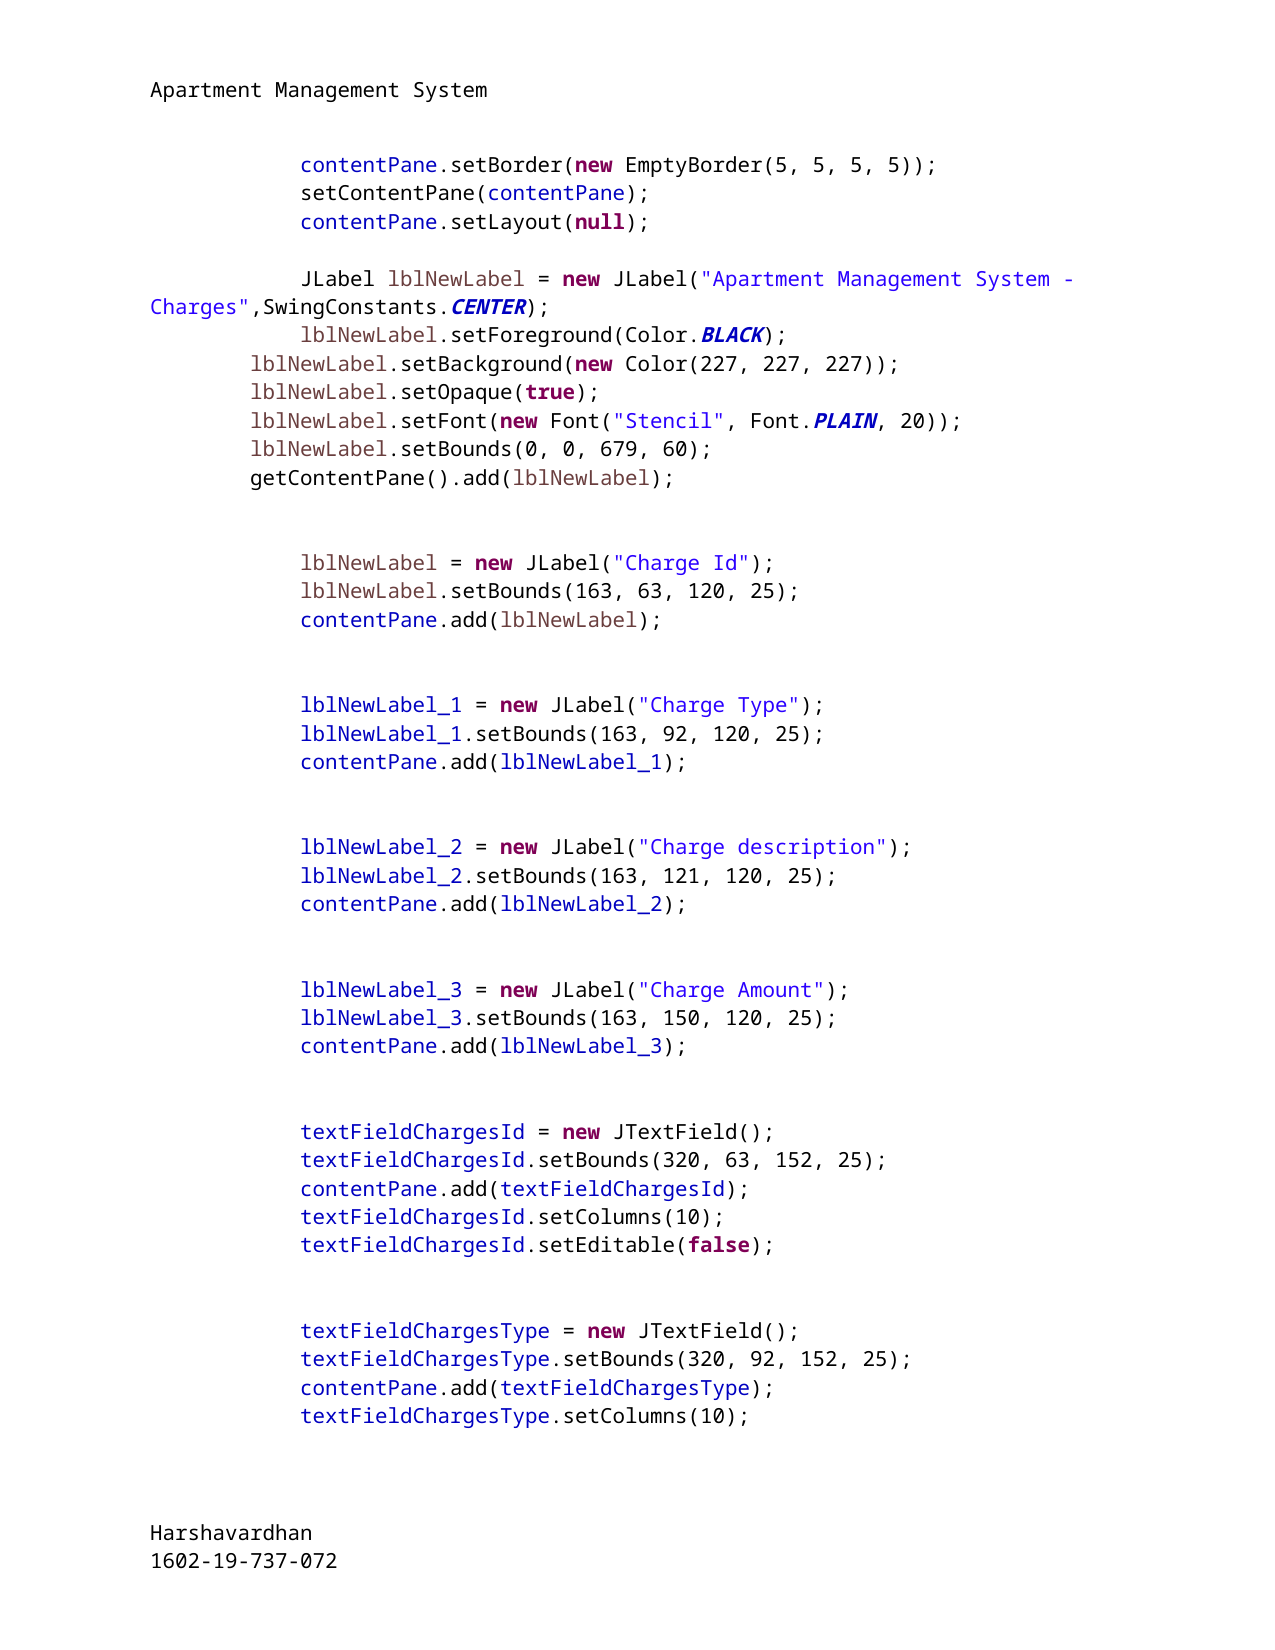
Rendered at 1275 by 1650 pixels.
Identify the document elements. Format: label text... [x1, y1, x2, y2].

text lblNewLabel_3.setBounds(163, 150, 120, 25); [150, 1003, 1125, 1032]
text contentPane.add(lblNewLabel_3); [150, 1032, 1125, 1060]
text contentPane.add(lblNewLabel_1); [150, 747, 1125, 776]
text textFieldChargesType = new JTextField(); [150, 1316, 1125, 1344]
text contentPane.setLayout(null); [150, 207, 1125, 235]
text contentPane.add(textFieldChargesType); [150, 1373, 1125, 1401]
text textFieldChargesType.setBounds(320, 92, 152, 25); [150, 1344, 1125, 1373]
text getContentPane().add(lblNewLabel); [150, 463, 1125, 491]
text setContentPane(contentPane); [150, 178, 1125, 207]
text lblNewLabel.setForeground(Color.BLACK); [150, 321, 1125, 349]
text textFieldChargesId.setEditable(false); [150, 1231, 1125, 1259]
text lblNewLabel.setBounds(163, 63, 120, 25); [150, 577, 1125, 605]
text lblNewLabel = new JLabel("Charge Id"); [150, 548, 1125, 577]
text contentPane.add(textFieldChargesId); [150, 1174, 1125, 1202]
text textFieldChargesId = new JTextField(); [150, 1117, 1125, 1145]
text contentPane.add(lblNewLabel_2); [150, 889, 1125, 918]
text lblNewLabel.setOpaque(true); [150, 377, 1125, 406]
text lblNewLabel_2 = new JLabel("Charge description"); [150, 832, 1125, 861]
text textFieldChargesId.setBounds(320, 63, 152, 25); [150, 1145, 1125, 1174]
text textFieldChargesId.setColumns(10); [150, 1202, 1125, 1231]
text lblNewLabel_3 = new JLabel("Charge Amount"); [150, 975, 1125, 1003]
text JLabel lblNewLabel = new JLabel("Apartment Management System - Charges",SwingConstants.CENTER); [150, 264, 1125, 321]
text lblNewLabel_2.setBounds(163, 121, 120, 25); [150, 861, 1125, 889]
text lblNewLabel_1.setBounds(163, 92, 120, 25); [150, 719, 1125, 747]
text contentPane.add(lblNewLabel); [150, 605, 1125, 633]
text contentPane.setBorder(new EmptyBorder(5, 5, 5, 5)); [150, 150, 1125, 178]
text lblNewLabel_1 = new JLabel("Charge Type"); [150, 690, 1125, 719]
text lblNewLabel.setBounds(0, 0, 679, 60); [150, 434, 1125, 463]
text lblNewLabel.setFont(new Font("Stencil", Font.PLAIN, 20)); [150, 406, 1125, 434]
text textFieldChargesType.setColumns(10); [150, 1401, 1125, 1430]
text lblNewLabel.setBackground(new Color(227, 227, 227)); [150, 349, 1125, 377]
